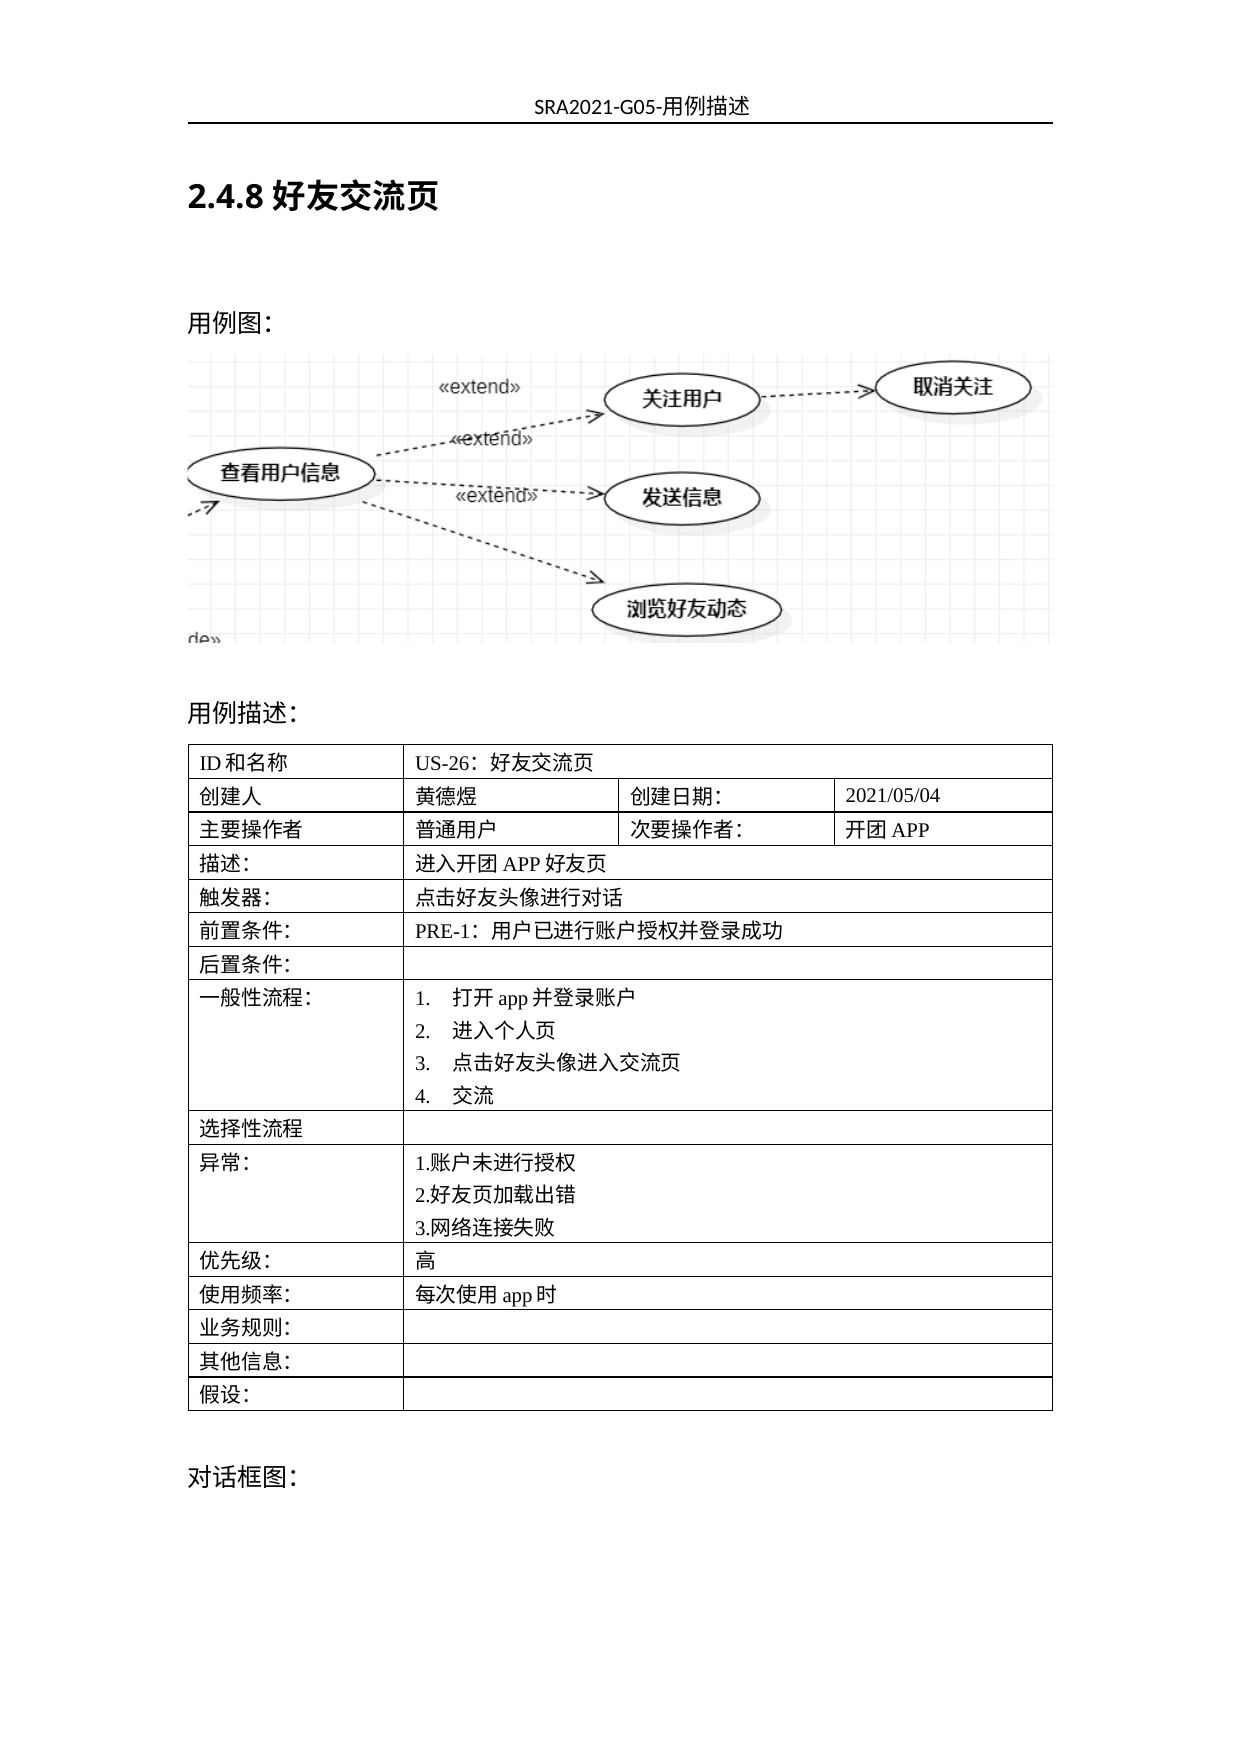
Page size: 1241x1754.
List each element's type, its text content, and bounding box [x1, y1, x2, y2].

table_header US-26：好友交流页 [404, 745, 1052, 778]
table_cell 创建人 [189, 779, 403, 811]
table_cell 主要操作者 [189, 813, 403, 845]
table_cell 其他信息： [189, 1344, 403, 1376]
text 用例描述： [187, 679, 1053, 744]
table_cell 打开app并登录账户 进入个人页 点击好友头像进入交流页 交流 [404, 980, 1052, 1110]
text 对话框图： [187, 1443, 1053, 1508]
table_cell 次要操作者： [619, 813, 834, 845]
table_cell 开团APP [835, 813, 1052, 845]
table_cell 点击好友头像进行对话 [404, 880, 1052, 912]
table_cell 高 [404, 1243, 1052, 1276]
table_cell 异常： [189, 1145, 403, 1242]
table_cell 前置条件： [189, 913, 403, 946]
text 用例图： [187, 289, 1053, 354]
table_cell 普通用户 [404, 813, 618, 845]
table_cell 一般性流程： [189, 980, 403, 1110]
table_cell [404, 1310, 1052, 1343]
picture [187, 354, 1053, 643]
table_cell 后置条件： [189, 947, 403, 979]
table_header ID和名称 [189, 745, 403, 778]
table_cell [404, 1378, 1052, 1410]
table_cell 每次使用app时 [404, 1277, 1052, 1309]
table_cell 描述： [189, 846, 403, 878]
subtitle 2.4.8 好友交流页 [187, 162, 1053, 227]
table_cell 选择性流程 [189, 1111, 403, 1144]
table_cell 1.账户未进行授权 2.好友页加载出错 3.网络连接失败 [404, 1145, 1052, 1242]
table_cell [404, 1111, 1052, 1144]
table_cell 业务规则： [189, 1310, 403, 1343]
table_cell [404, 1344, 1052, 1376]
table_cell 假设： [189, 1378, 403, 1410]
table_cell 黄德煜 [404, 779, 618, 811]
table_cell [404, 947, 1052, 979]
table_cell 触发器： [189, 880, 403, 912]
table_cell 进入开团APP好友页 [404, 846, 1052, 878]
table_cell 使用频率： [189, 1277, 403, 1309]
table_cell 创建日期： [619, 779, 834, 811]
table_cell PRE-1：用户已进行账户授权并登录成功 [404, 913, 1052, 946]
table_cell 优先级： [189, 1243, 403, 1276]
table_cell 2021/05/04 [835, 779, 1052, 811]
